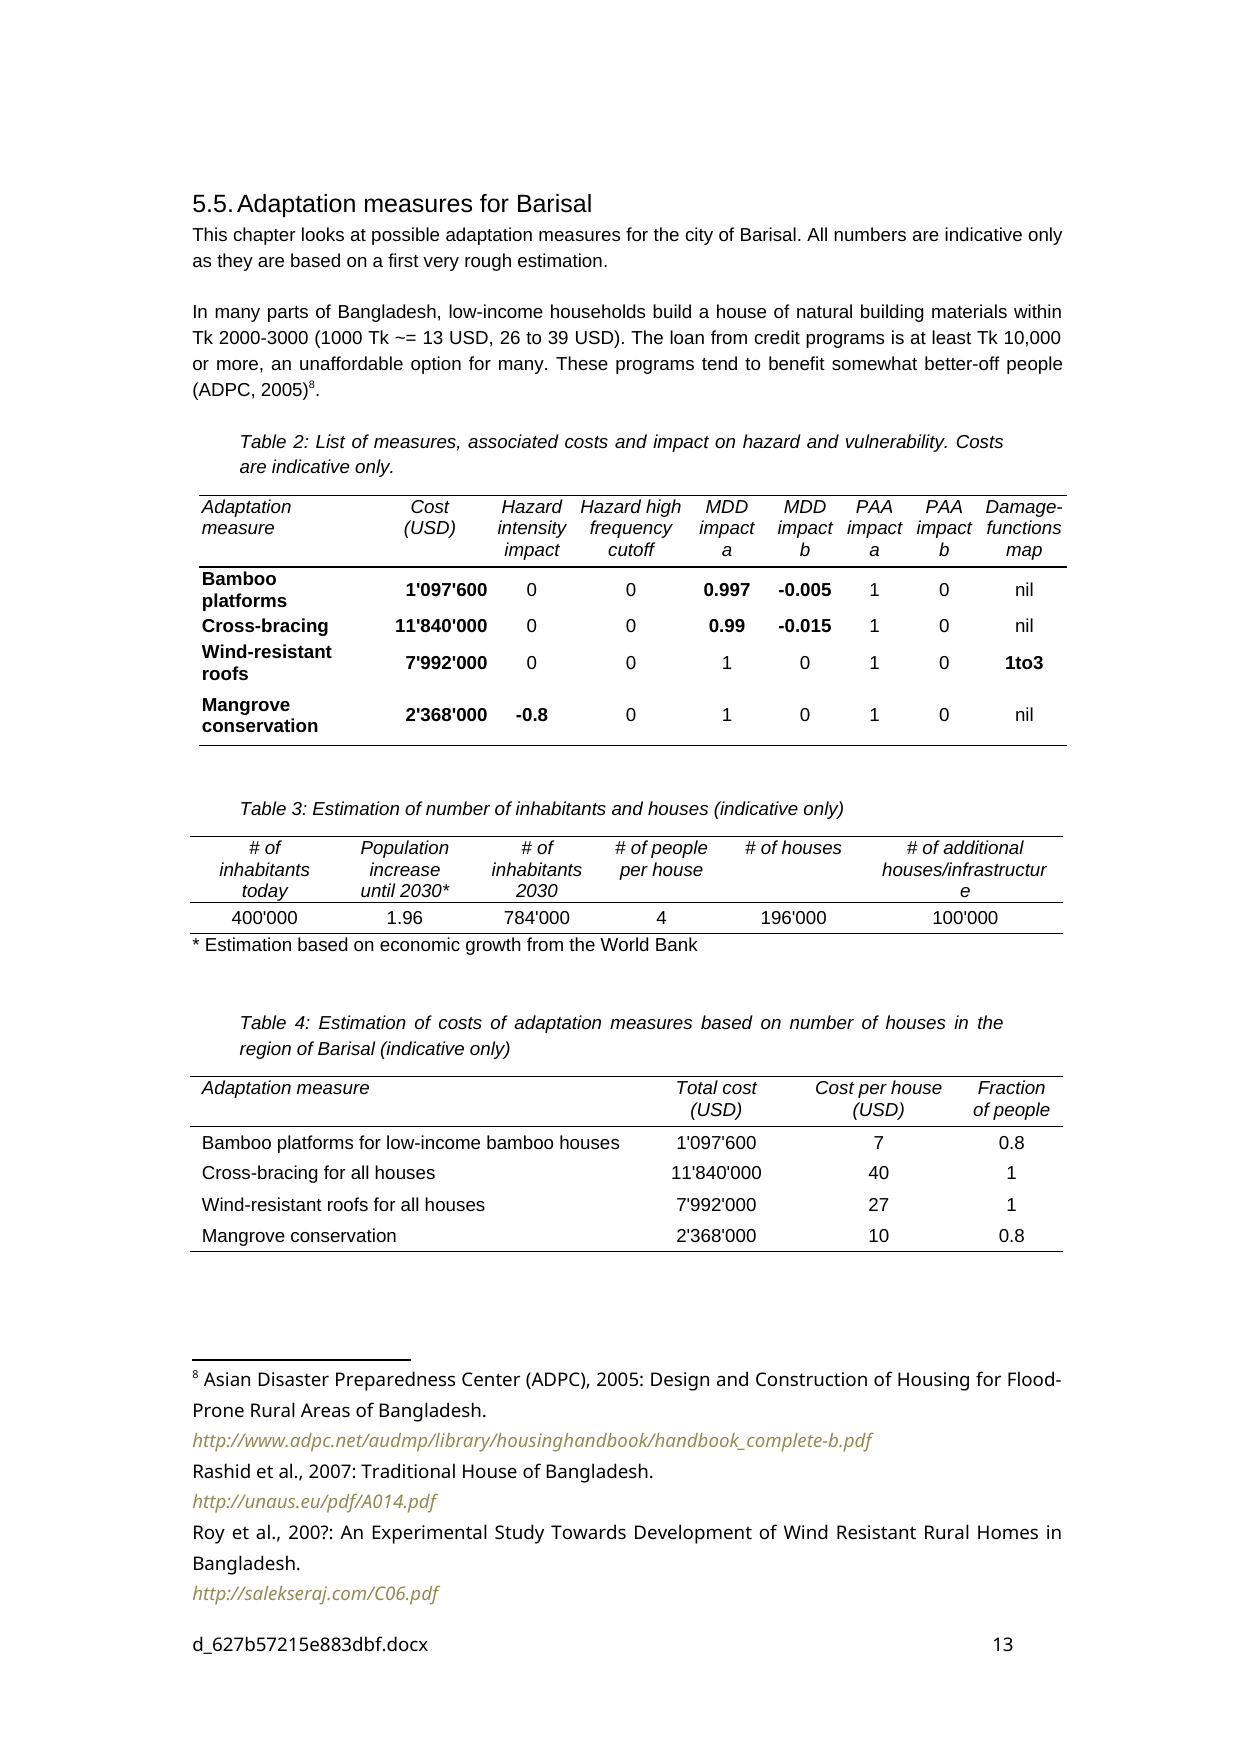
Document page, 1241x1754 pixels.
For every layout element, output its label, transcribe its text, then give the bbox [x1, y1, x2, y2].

table_cell -0.8 [487, 685, 576, 745]
table_cell 0.99 [686, 611, 768, 641]
table_header MDD impact a [686, 496, 768, 566]
table_cell 11'840'000 [635, 1158, 797, 1189]
table_cell 0 [576, 641, 686, 685]
table_cell 1.96 [339, 903, 471, 933]
table_cell 196'000 [720, 903, 867, 933]
table_cell Cross-bracing [199, 611, 369, 641]
table_cell Mangrove conservation [199, 685, 369, 745]
table_cell 40 [797, 1158, 960, 1189]
table_cell 1 [842, 685, 907, 745]
table_cell Bamboo platforms [199, 568, 369, 611]
table_cell 1 [960, 1189, 1063, 1220]
table_header Damage-functions map [981, 496, 1067, 566]
table_cell 27 [797, 1189, 960, 1220]
table_cell 0 [487, 641, 576, 685]
table_header MDD impact b [768, 496, 842, 566]
table_cell 11'840'000 [369, 611, 487, 641]
table_header Hazard high frequency cutoff [576, 496, 686, 566]
table_cell 10 [797, 1220, 960, 1251]
table_cell 0.997 [686, 568, 768, 611]
subtitle Adaptation measures for Barisal [192, 189, 1063, 218]
table_cell 0 [907, 611, 981, 641]
table_header Adaptation measure [199, 496, 369, 566]
table_header Population increase until 2030* [339, 837, 471, 902]
table_cell 0 [768, 641, 842, 685]
table_cell 2'368'000 [635, 1220, 797, 1251]
table_cell nil [981, 611, 1067, 641]
table_header PAA impact b [907, 496, 981, 566]
table_cell 7 [797, 1127, 960, 1157]
table_header Total cost (USD) [635, 1077, 797, 1126]
table_cell 4 [603, 903, 720, 933]
table_header # of inhabitants today [190, 837, 339, 902]
table_header Fraction of people [960, 1077, 1063, 1126]
table_cell 7'992'000 [369, 641, 487, 685]
table_cell 1to3 [981, 641, 1067, 685]
table_header Adaptation measure [190, 1077, 635, 1126]
table_cell Wind-resistant roofs [199, 641, 369, 685]
table_cell -0.015 [768, 611, 842, 641]
table_cell 1'097'600 [635, 1127, 797, 1157]
table_cell 0 [768, 685, 842, 745]
table_cell 1 [842, 611, 907, 641]
table_cell 0 [487, 568, 576, 611]
table_cell 0 [576, 611, 686, 641]
table_cell 0 [576, 685, 686, 745]
text Table 3: Estimation of number of inhabitants and houses (indicative only) [239, 798, 1004, 819]
table_cell 0 [576, 568, 686, 611]
table_cell 0 [907, 641, 981, 685]
text Table 4: Estimation of costs of adaptation measures based on number of houses in the region of Barisal (indicative only) [239, 1012, 1004, 1059]
table_cell 0.8 [960, 1220, 1063, 1251]
table_cell 1 [842, 641, 907, 685]
table_cell 100'000 [867, 903, 1063, 933]
text This chapter looks at possible adaptation measures for the city of Barisal. All numbers are indicative only as they are based on a first very rough estimation. [192, 224, 1063, 271]
table_cell 0 [907, 685, 981, 745]
text * Estimation based on economic growth from the World Bank [192, 934, 1063, 956]
table_cell -0.005 [768, 568, 842, 611]
table_cell 0.8 [960, 1127, 1063, 1157]
table_header # of people per house [603, 837, 720, 902]
table_cell 1 [686, 685, 768, 745]
table_header PAA impact a [842, 496, 907, 566]
table_cell nil [981, 685, 1067, 745]
table_header # of inhabitants 2030 [471, 837, 603, 902]
table_cell Cross-bracing for all houses [190, 1158, 635, 1189]
text In many parts of Bangladesh, low-income households build a house of natural building materials within Tk 2000-3000 (1000 Tk ~= 13 USD, 26 to 39 USD). The loan from credit programs is at least Tk 10,000 or more, an unaffordable option for many. These programs tend to benefit somewhat better-off people (ADPC, 2005). [192, 301, 1063, 400]
table_cell nil [981, 568, 1067, 611]
table_cell 1'097'600 [369, 568, 487, 611]
table_cell 1 [960, 1158, 1063, 1189]
table_cell 7'992'000 [635, 1189, 797, 1220]
table_cell 2'368'000 [369, 685, 487, 745]
table_header # of houses [720, 837, 867, 902]
table_cell 0 [487, 611, 576, 641]
table_header Hazard intensity impact [487, 496, 576, 566]
table_cell Bamboo platforms for low-income bamboo houses [190, 1127, 635, 1157]
table_cell Wind-resistant roofs for all houses [190, 1189, 635, 1220]
table_cell Mangrove conservation [190, 1220, 635, 1251]
table_cell 400'000 [190, 903, 339, 933]
table_header Cost per house (USD) [797, 1077, 960, 1126]
text Table 2: List of measures, associated costs and impact on hazard and vulnerability. Costs are indicative only. [239, 430, 1004, 478]
table_cell 784'000 [471, 903, 603, 933]
table_cell 0 [907, 568, 981, 611]
table_header Cost (USD) [369, 496, 487, 566]
table_cell 1 [686, 641, 768, 685]
table_cell 1 [842, 568, 907, 611]
table_header # of additional houses/infrastructure [867, 837, 1063, 902]
